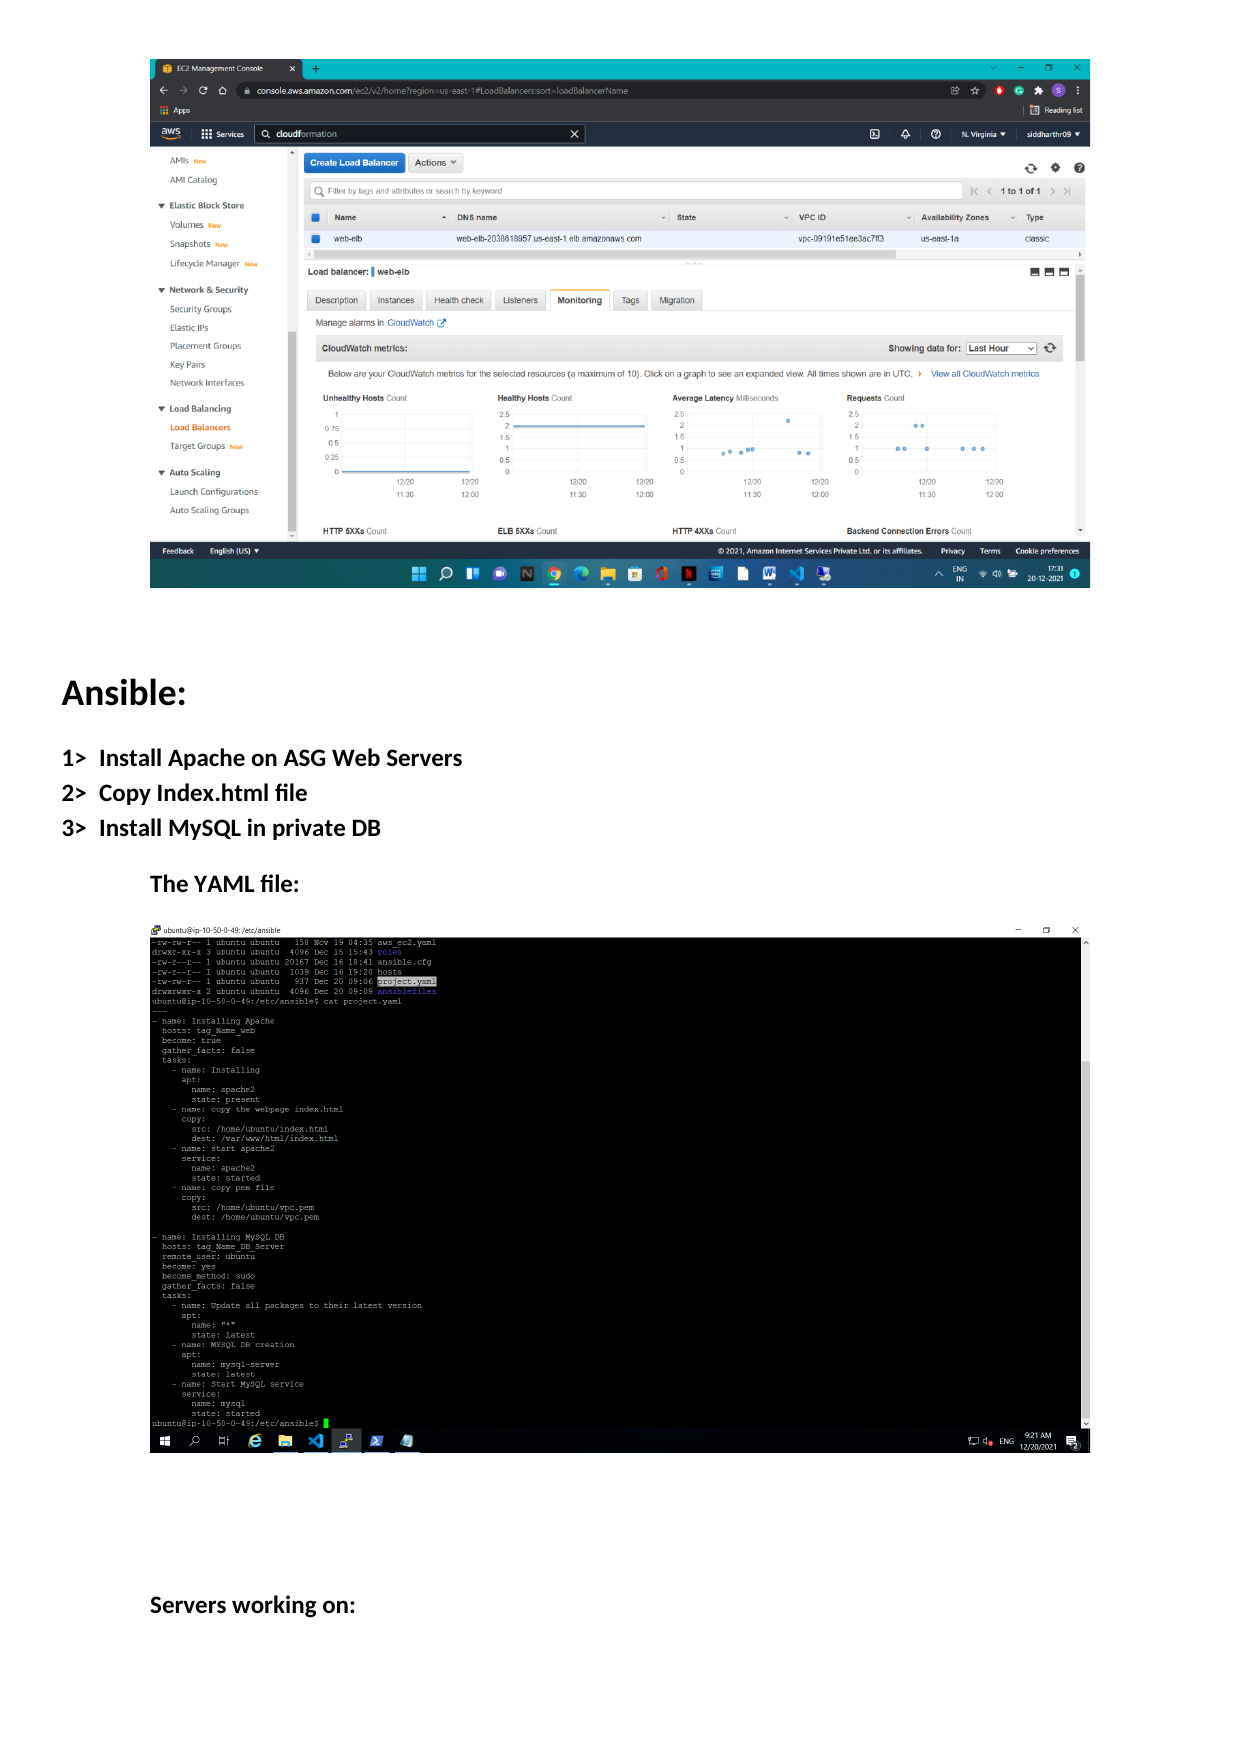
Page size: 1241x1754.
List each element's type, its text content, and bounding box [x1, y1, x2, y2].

text Ansible: [61, 669, 1184, 714]
text Servers working on: [150, 1589, 1184, 1620]
list Install MySQL in private DB [61, 812, 1184, 843]
list Install Apache on ASG Web Servers [61, 742, 1184, 773]
picture [150, 59, 1091, 588]
text The YAML file: [150, 868, 1184, 899]
picture [493, 567, 507, 580]
list Copy Index.html file [61, 777, 1184, 808]
picture [150, 923, 1091, 1453]
